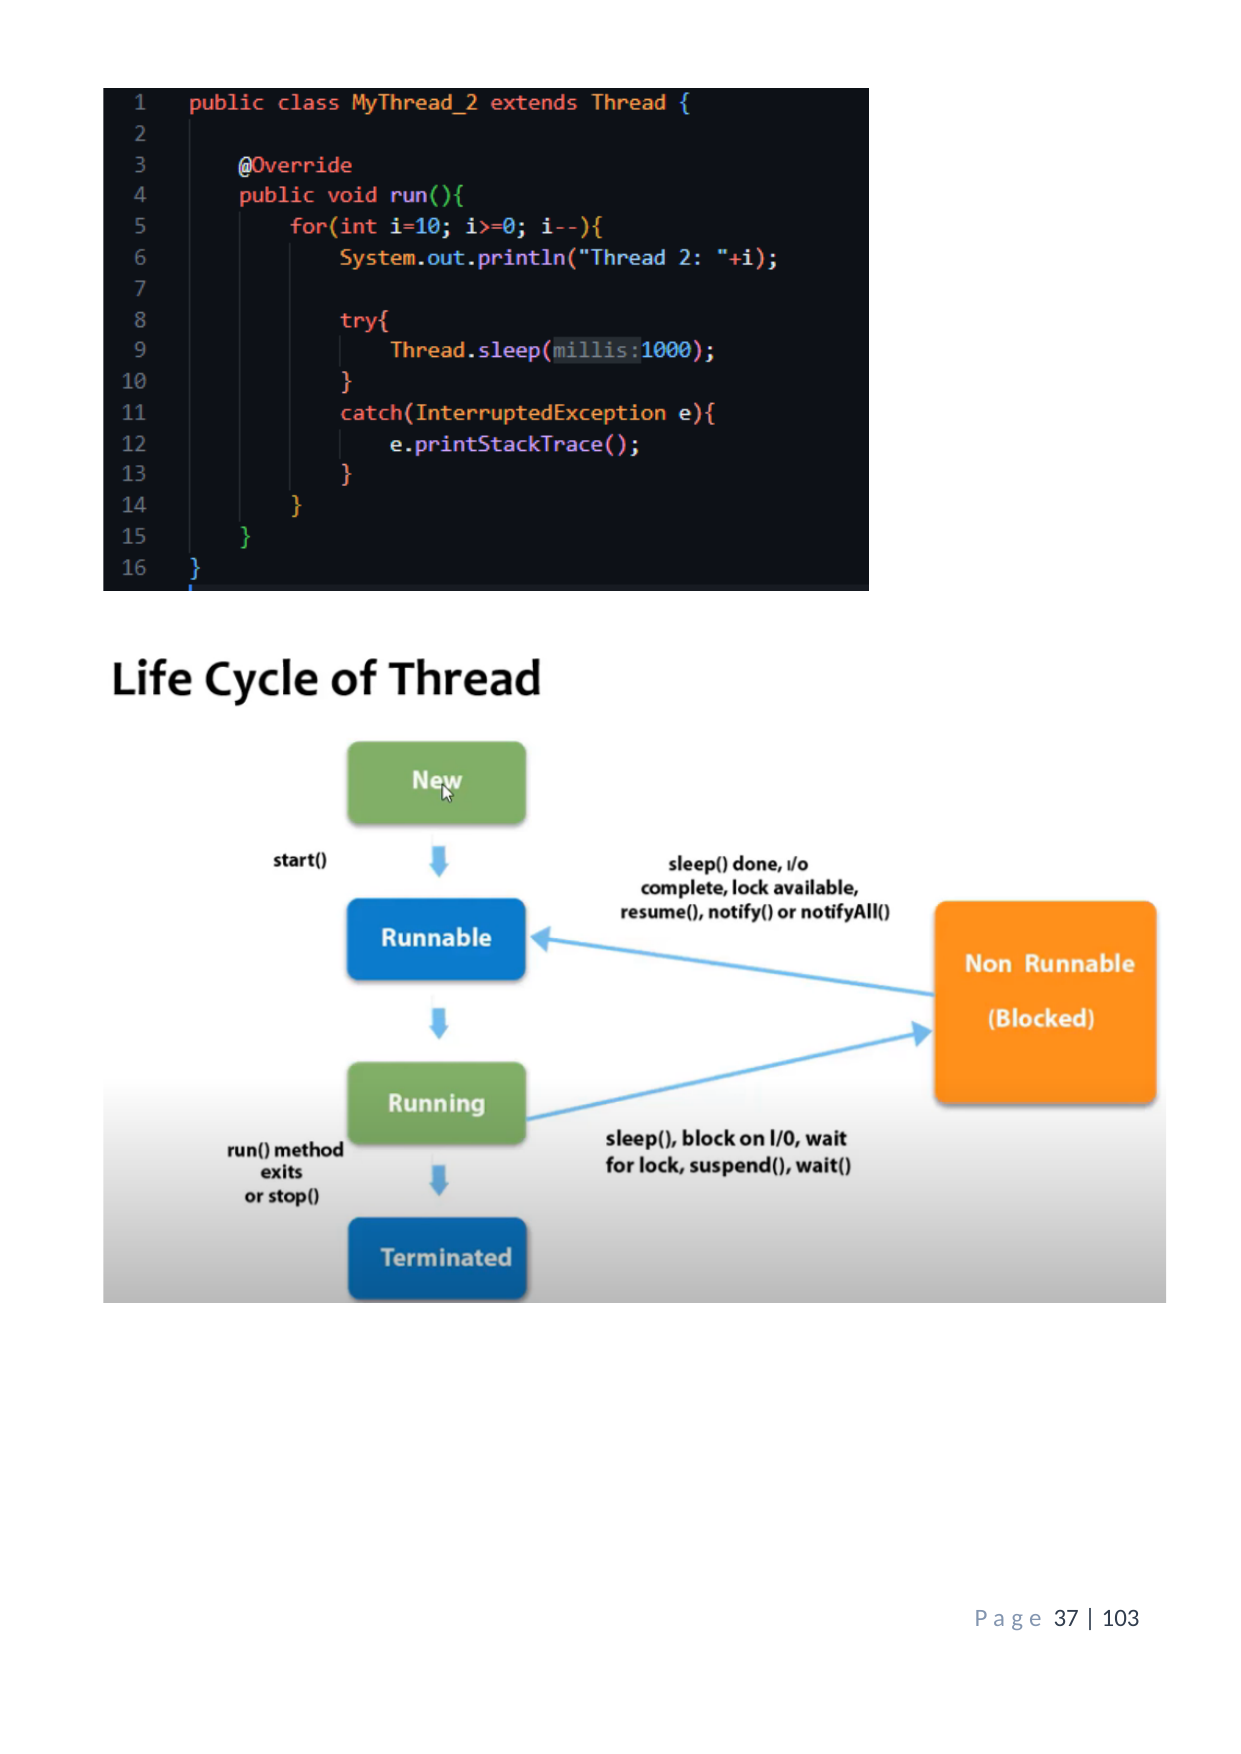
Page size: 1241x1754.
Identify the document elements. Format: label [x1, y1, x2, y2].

picture [103, 88, 869, 591]
picture [103, 656, 1167, 1303]
